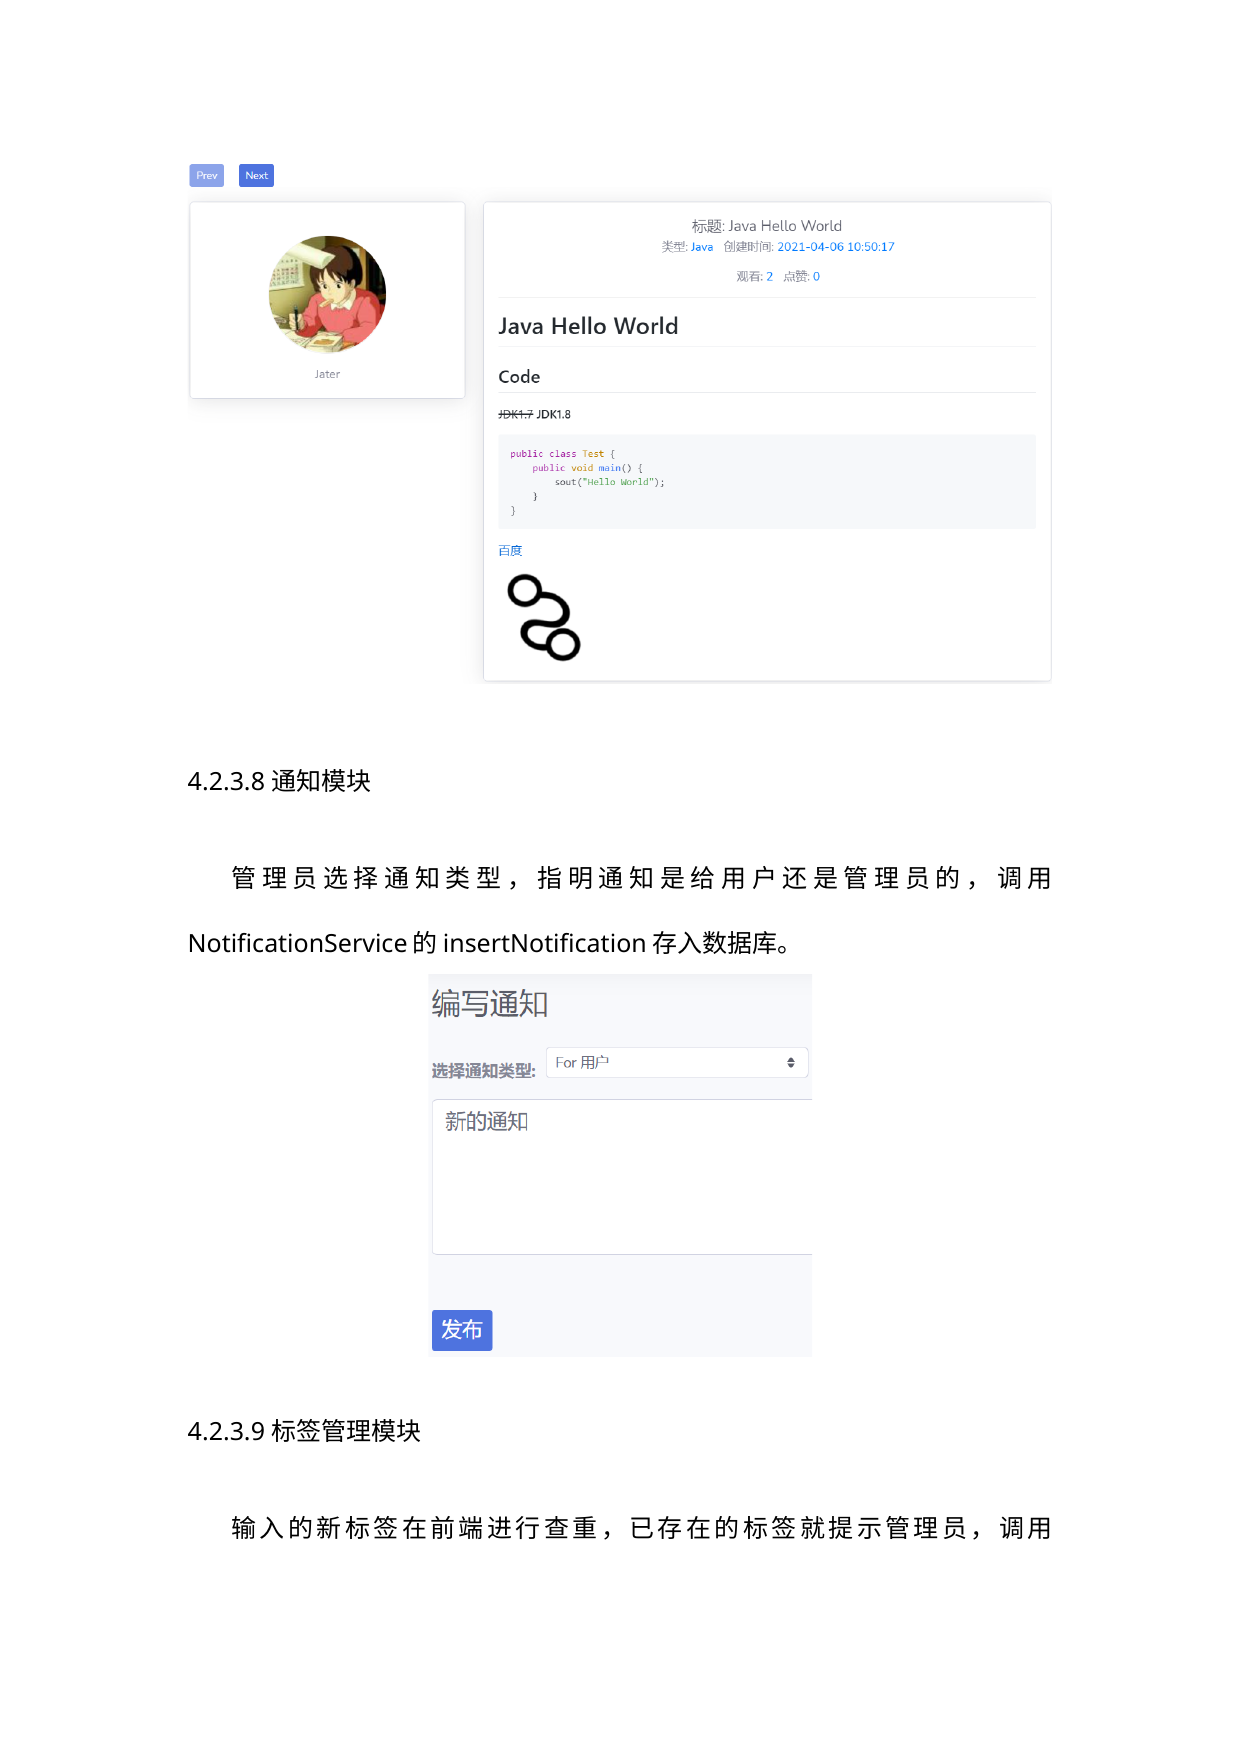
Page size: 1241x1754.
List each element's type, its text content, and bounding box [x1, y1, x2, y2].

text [187, 1494, 1053, 1559]
subtitle 4.2.3.9 标签管理模块 [187, 1397, 1053, 1462]
subtitle 4.2.3.8 通知模块 [187, 747, 1053, 812]
text 管理员选择通知类型，指明通知是给用户还是管理员的，调用NotificationService的insertNotification存入数据库。 [187, 844, 1053, 974]
picture [187, 162, 1052, 684]
picture [428, 974, 813, 1357]
